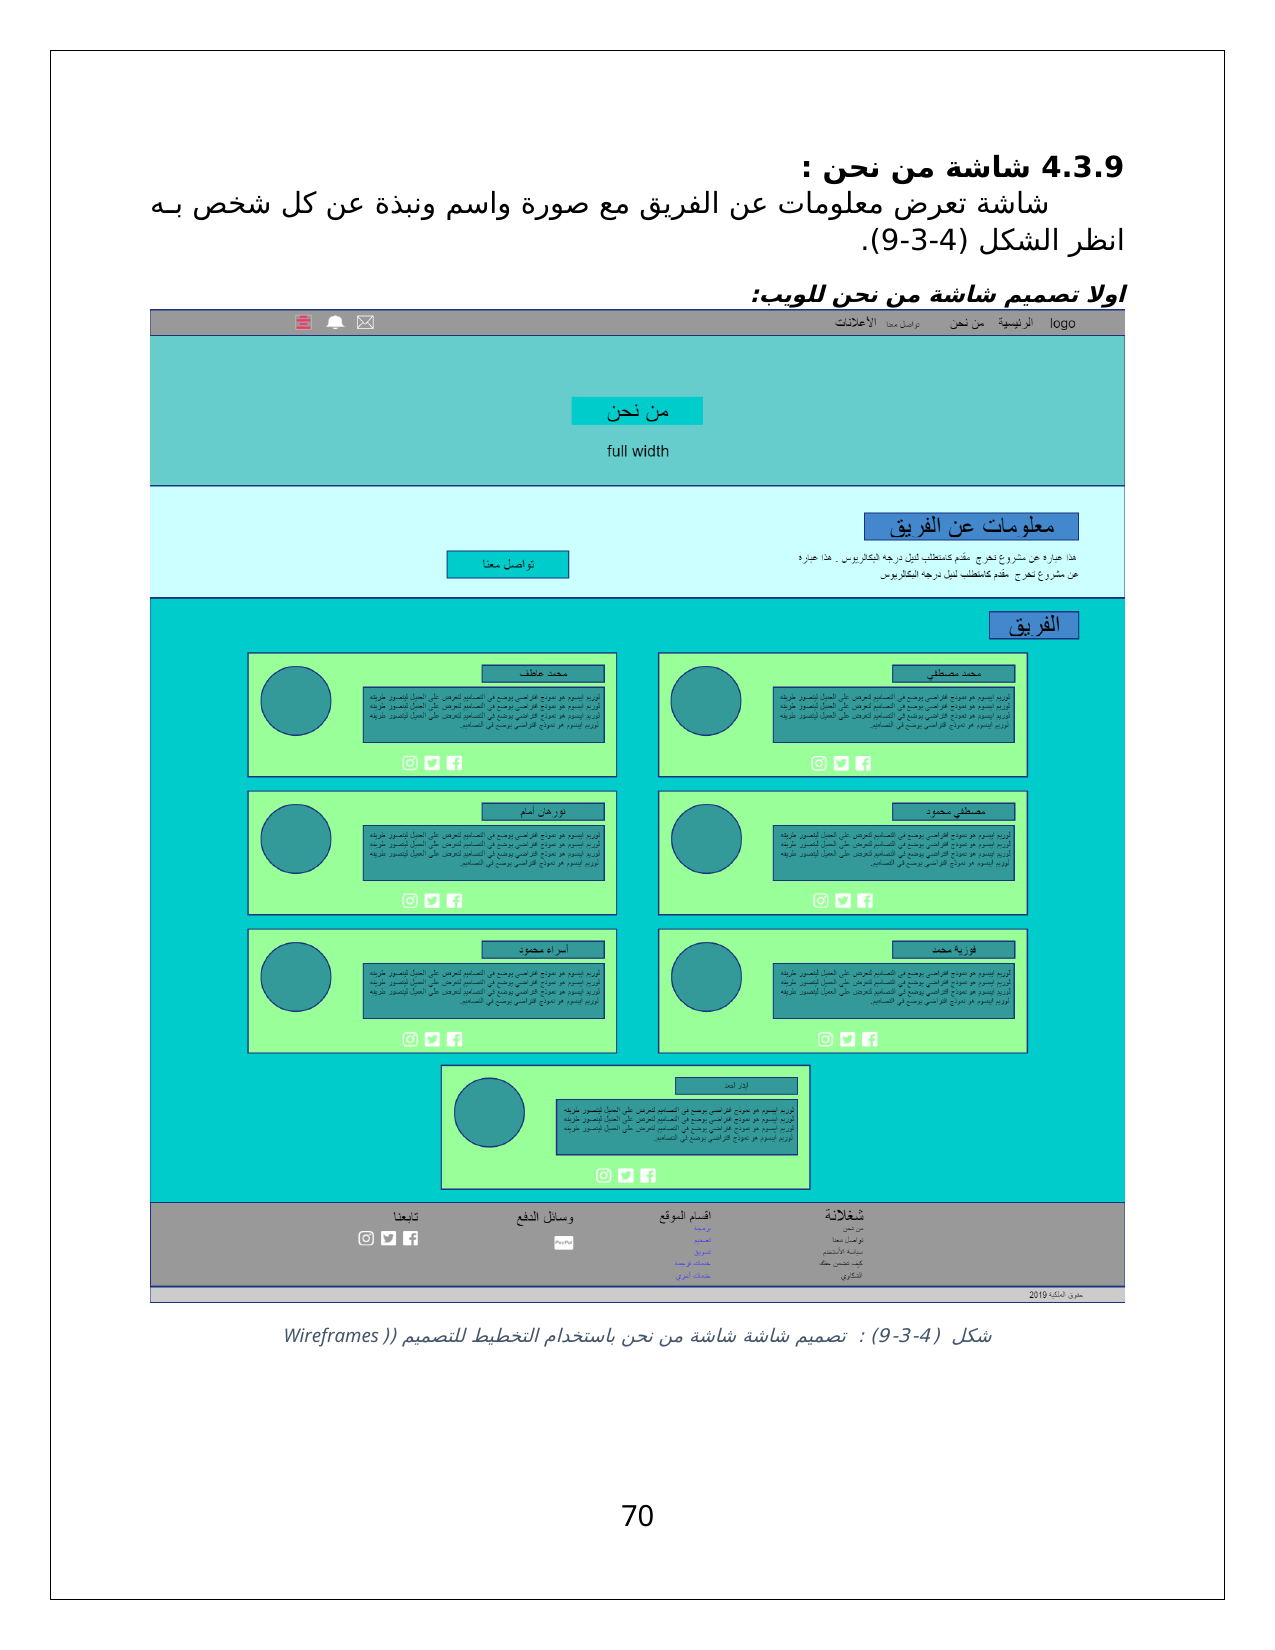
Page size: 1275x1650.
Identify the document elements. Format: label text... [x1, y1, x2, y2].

text شكل (4-3-9) : تصميم شاشة شاشة من نحن باستخدام التخطيط للتصميم ((Wireframes [150, 1323, 1125, 1348]
picture [150, 309, 1125, 1303]
subtitle 4.3.9 شاشة من نحن : [150, 150, 1124, 184]
text شاشة تعرض معلومات عن الفريق مع صورة واسم ونبذة عن كل شخص به انظر الشكل (4-3-9). [150, 187, 1125, 257]
subtitle اولا تصميم شاشة من نحن للويب: [150, 281, 1125, 307]
